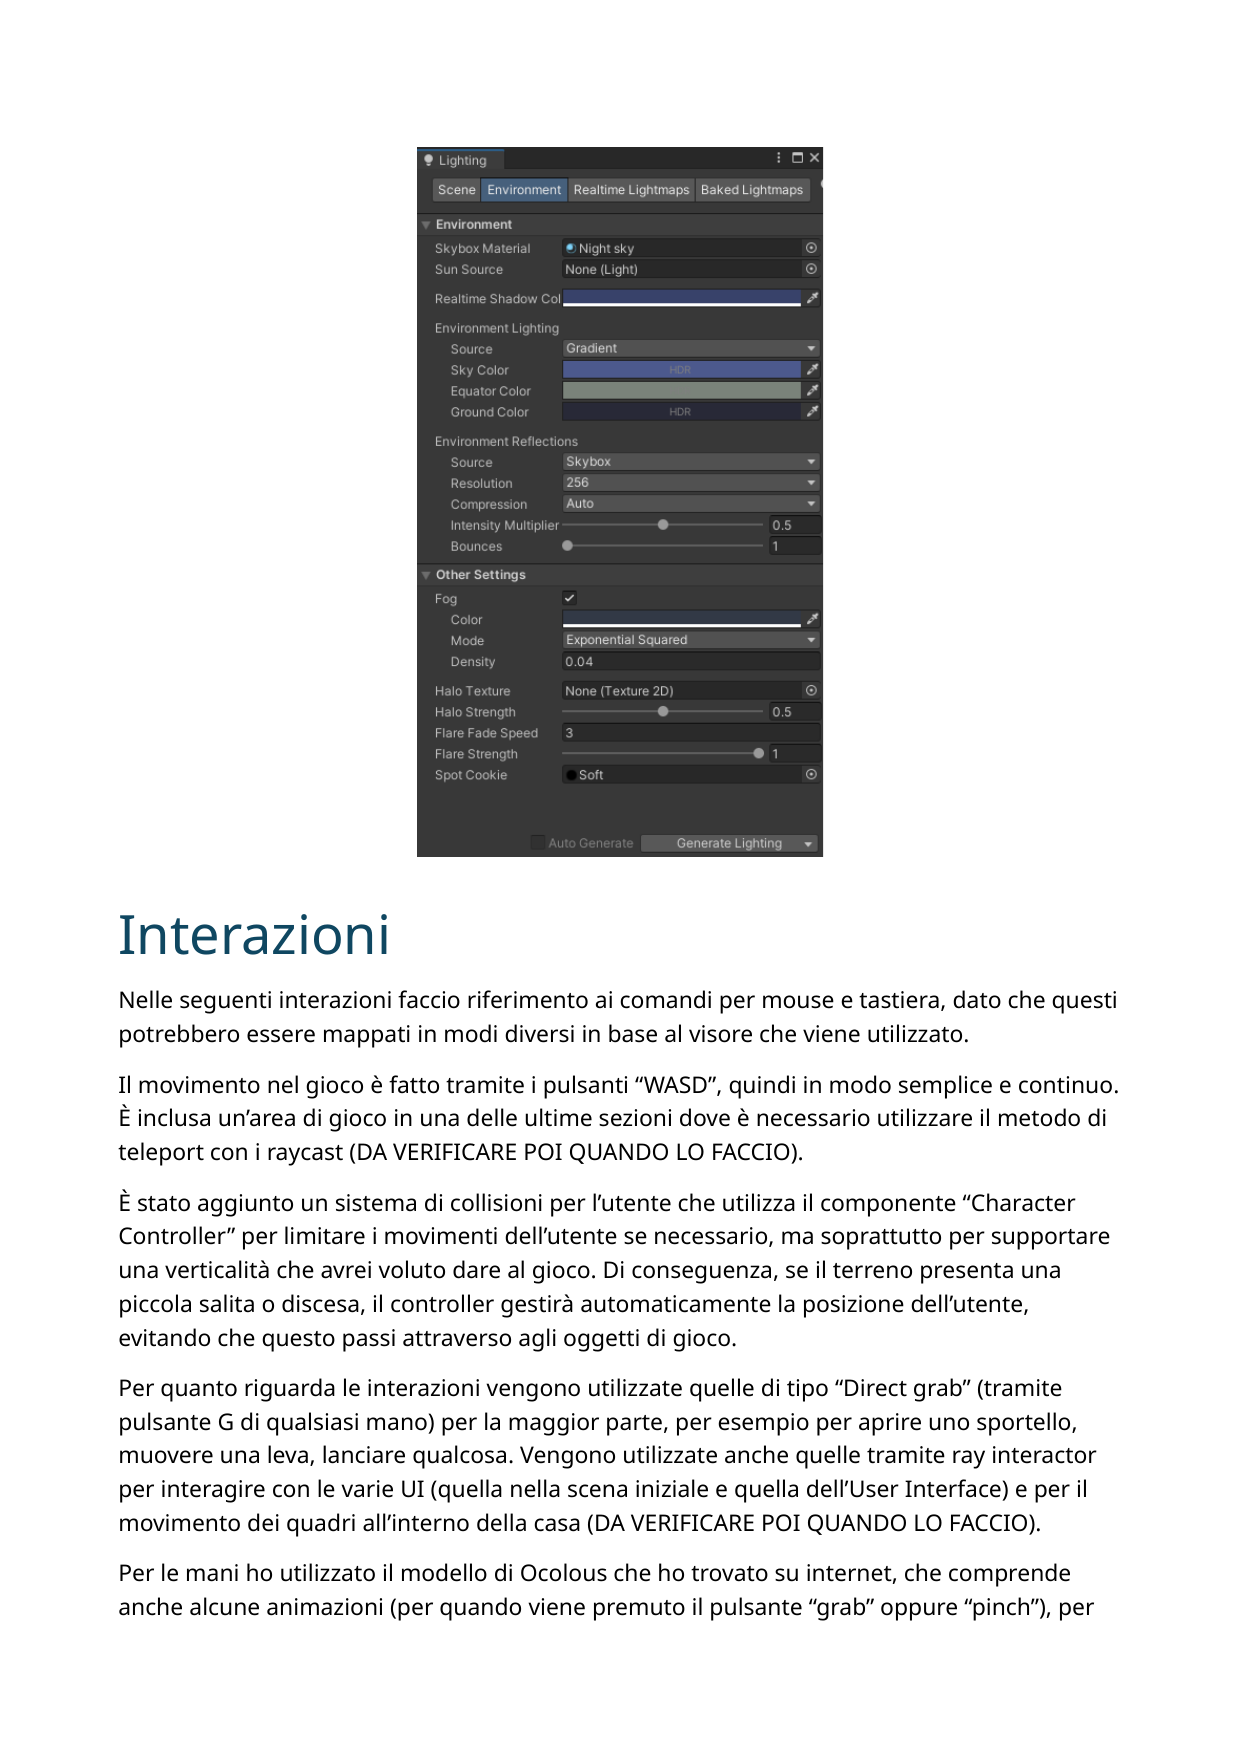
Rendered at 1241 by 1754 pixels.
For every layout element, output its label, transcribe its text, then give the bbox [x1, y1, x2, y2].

text Il movimento nel gioco è fatto tramite i pulsanti “WASD”, quindi in modo semplice e continuo. È inclusa un’area di gioco in una delle ultime sezioni dove è necessario utilizzare il metodo di teleport con i raycast (DA VERIFICARE POI QUANDO LO FACCIO). [118, 1068, 1122, 1167]
text Nelle seguenti interazioni faccio riferimento ai comandi per mouse e tastiera, dato che questi potrebbero essere mappati in modi diversi in base al visore che viene utilizzato. [118, 984, 1122, 1049]
text Per quanto riguarda le interazioni vengono utilizzate quelle di tipo “Direct grab” (tramite pulsante G di qualsiasi mano) per la maggior parte, per esempio per aprire uno sportello, muovere una leva, lanciare qualcosa. Vengono utilizzate anche quelle tramite ray interactor per interagire con le varie UI (quella nella scena iniziale e quella dell’User Interface) e per il movimento dei quadri all’interno della casa (DA VERIFICARE POI QUANDO LO FACCIO). [118, 1372, 1122, 1538]
text È stato aggiunto un sistema di collisioni per l’utente che utilizza il componente “Character Controller” per limitare i movimenti dell’utente se necessario, ma soprattutto per supportare una verticalità che avrei voluto dare al gioco. Di conseguenza, se il terreno presenta una piccola salita o discesa, il controller gestirà automaticamente la posizione dell’utente, evitando che questo passi attraverso agli oggetti di gioco. [118, 1186, 1122, 1353]
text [118, 1557, 1122, 1622]
picture [417, 147, 824, 857]
subtitle Interazioni [118, 896, 1122, 970]
